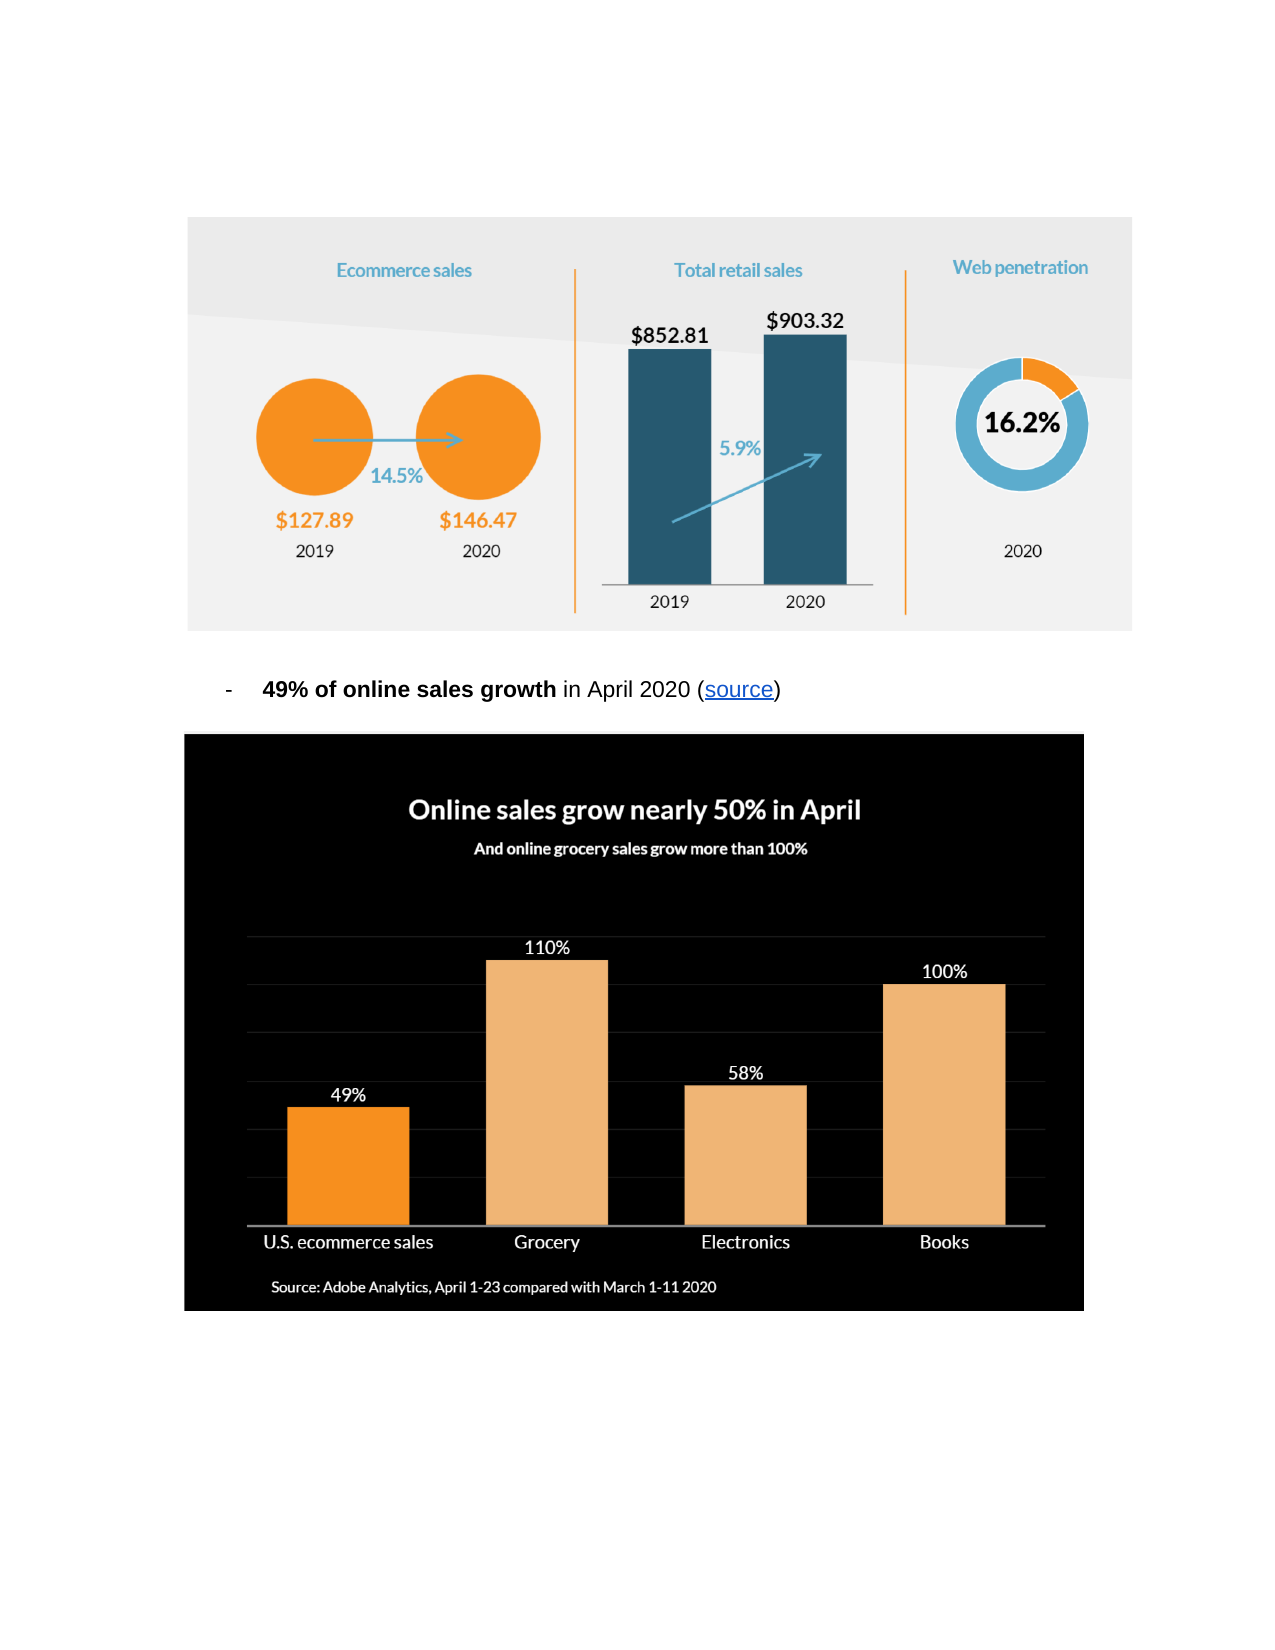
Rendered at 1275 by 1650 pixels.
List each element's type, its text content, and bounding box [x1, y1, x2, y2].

picture [187, 217, 1133, 631]
list 49% of online sales growth in April 2020 (source) [225, 676, 1087, 702]
picture [183, 731, 1084, 1311]
